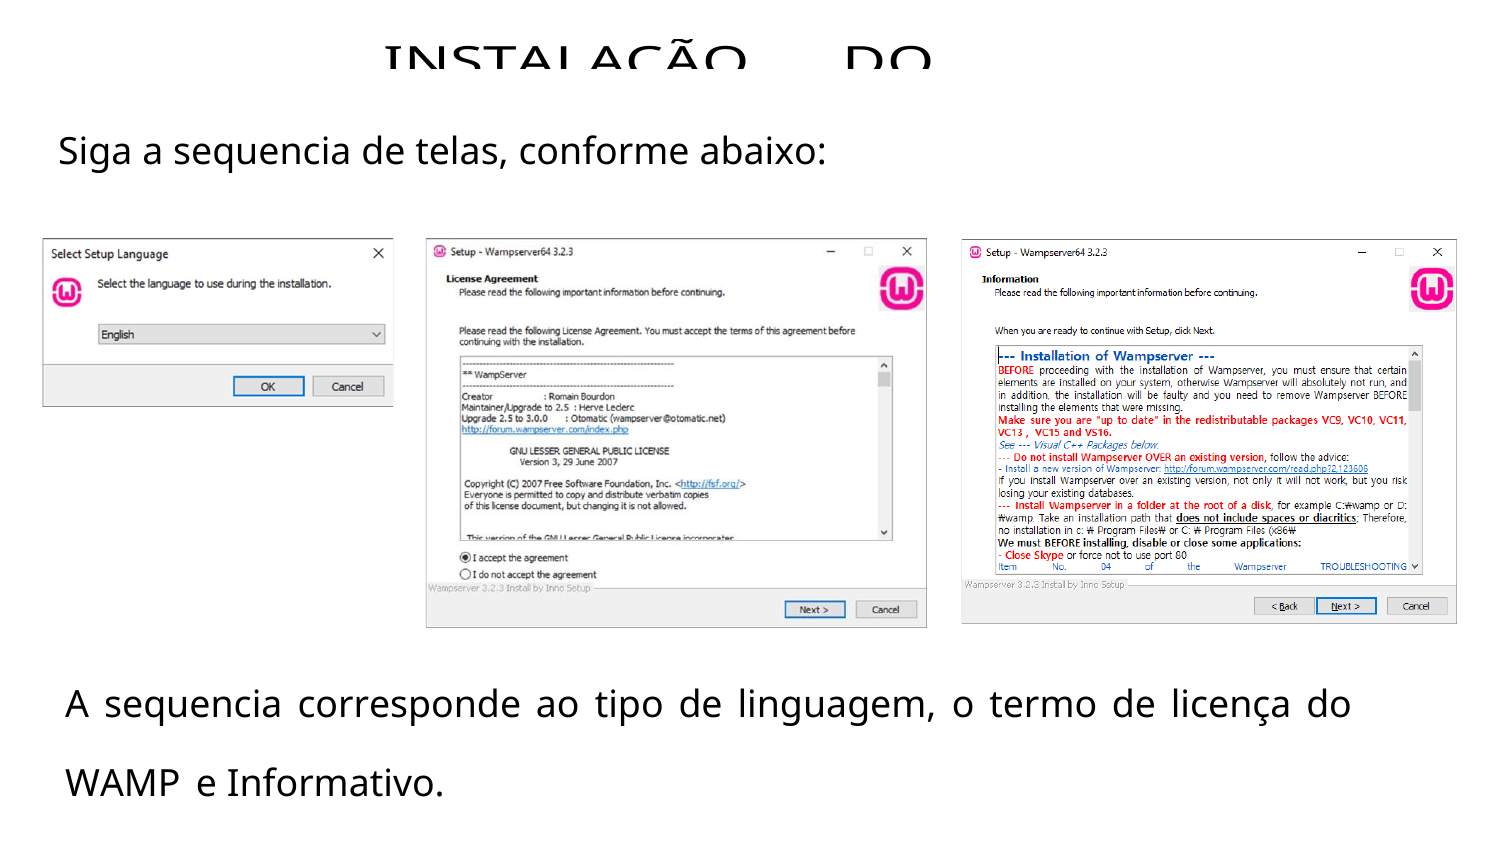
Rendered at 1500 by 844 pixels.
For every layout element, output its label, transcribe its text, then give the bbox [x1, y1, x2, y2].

picture [425, 238, 927, 628]
text Siga a sequencia de telas, conforme abaixo: [58, 124, 1500, 175]
picture [961, 239, 1457, 624]
picture [42, 238, 394, 407]
